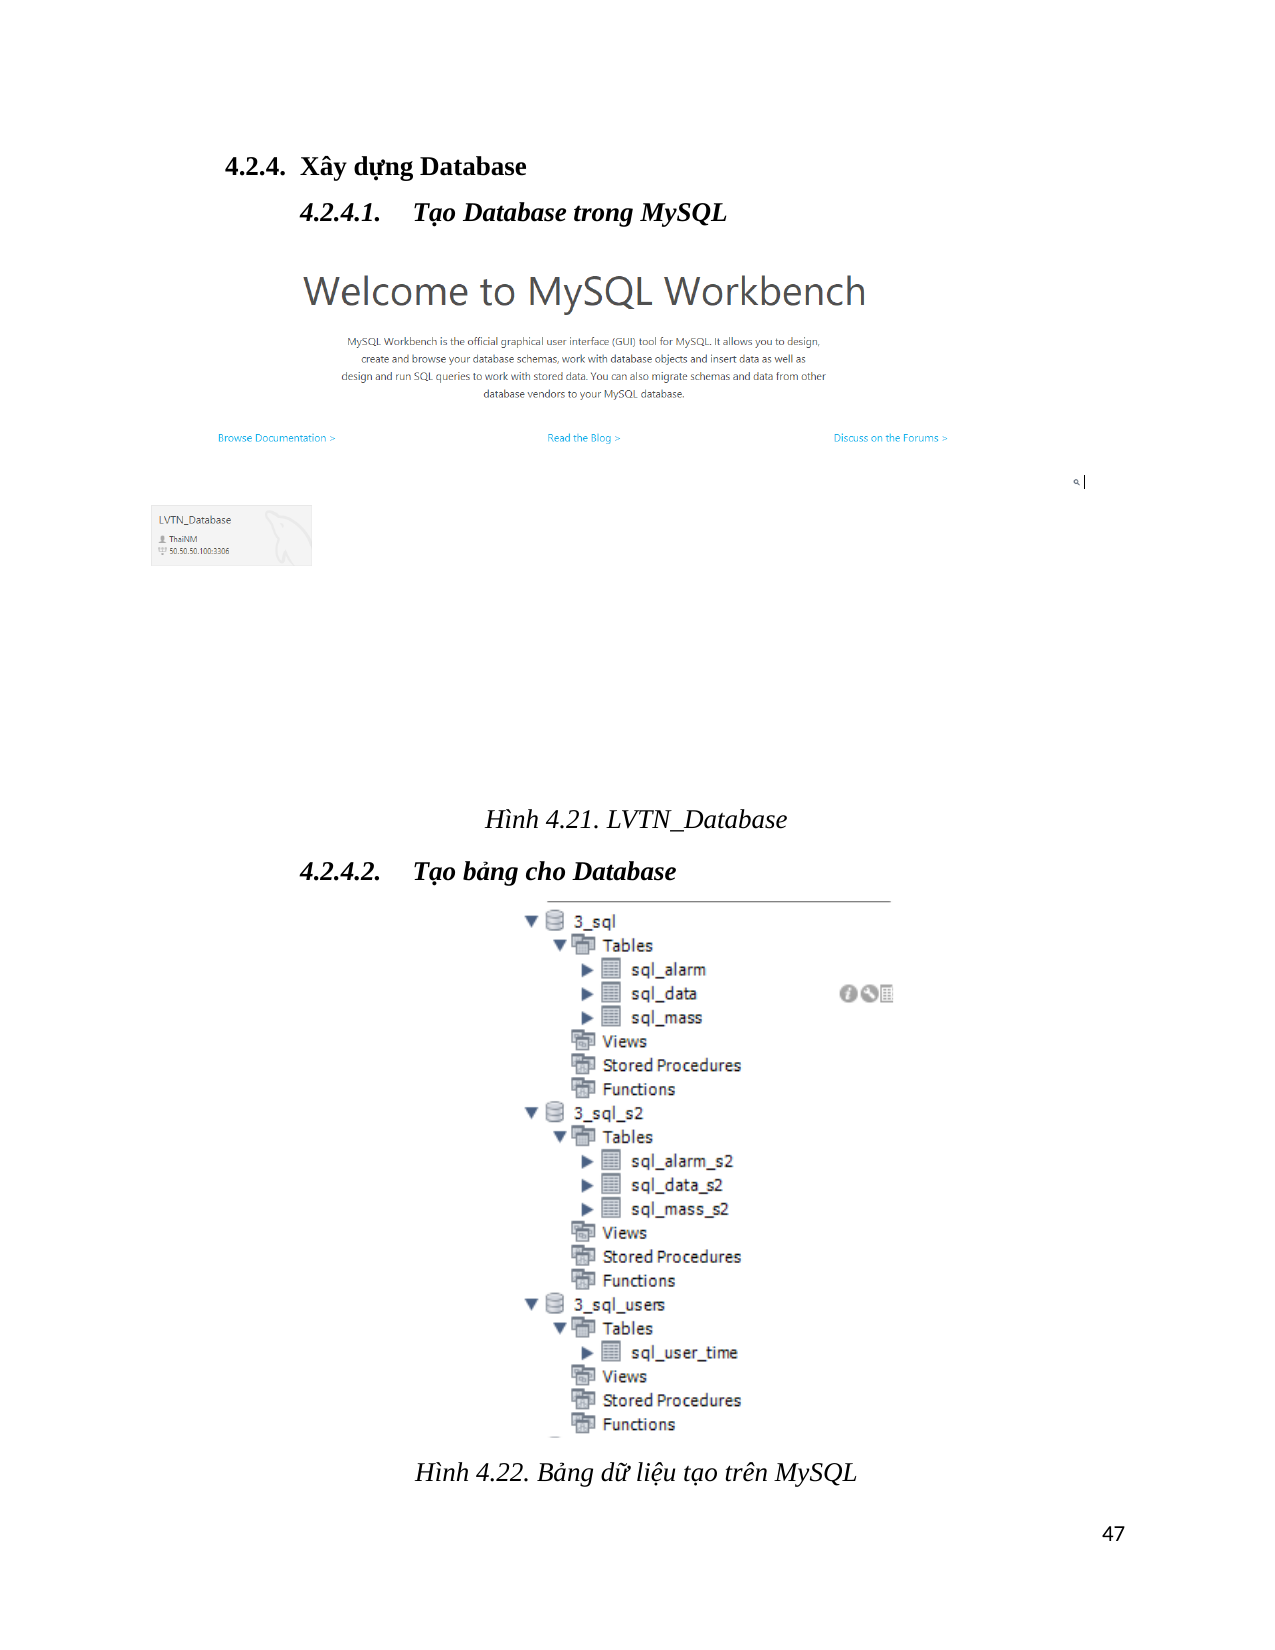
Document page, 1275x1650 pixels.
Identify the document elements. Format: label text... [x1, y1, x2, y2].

picture [150, 242, 1125, 785]
text Xây dựng Database [225, 150, 1125, 181]
text Tạo Database trong MySQL [300, 196, 1125, 227]
text Tạo bảng cho Database [300, 856, 1125, 887]
picture [517, 901, 894, 1438]
text Hình 4.21. LVTN_Database [150, 803, 1125, 835]
text Hình 4.22. Bảng dữ liệu tạo trên MySQL [150, 1456, 1125, 1487]
